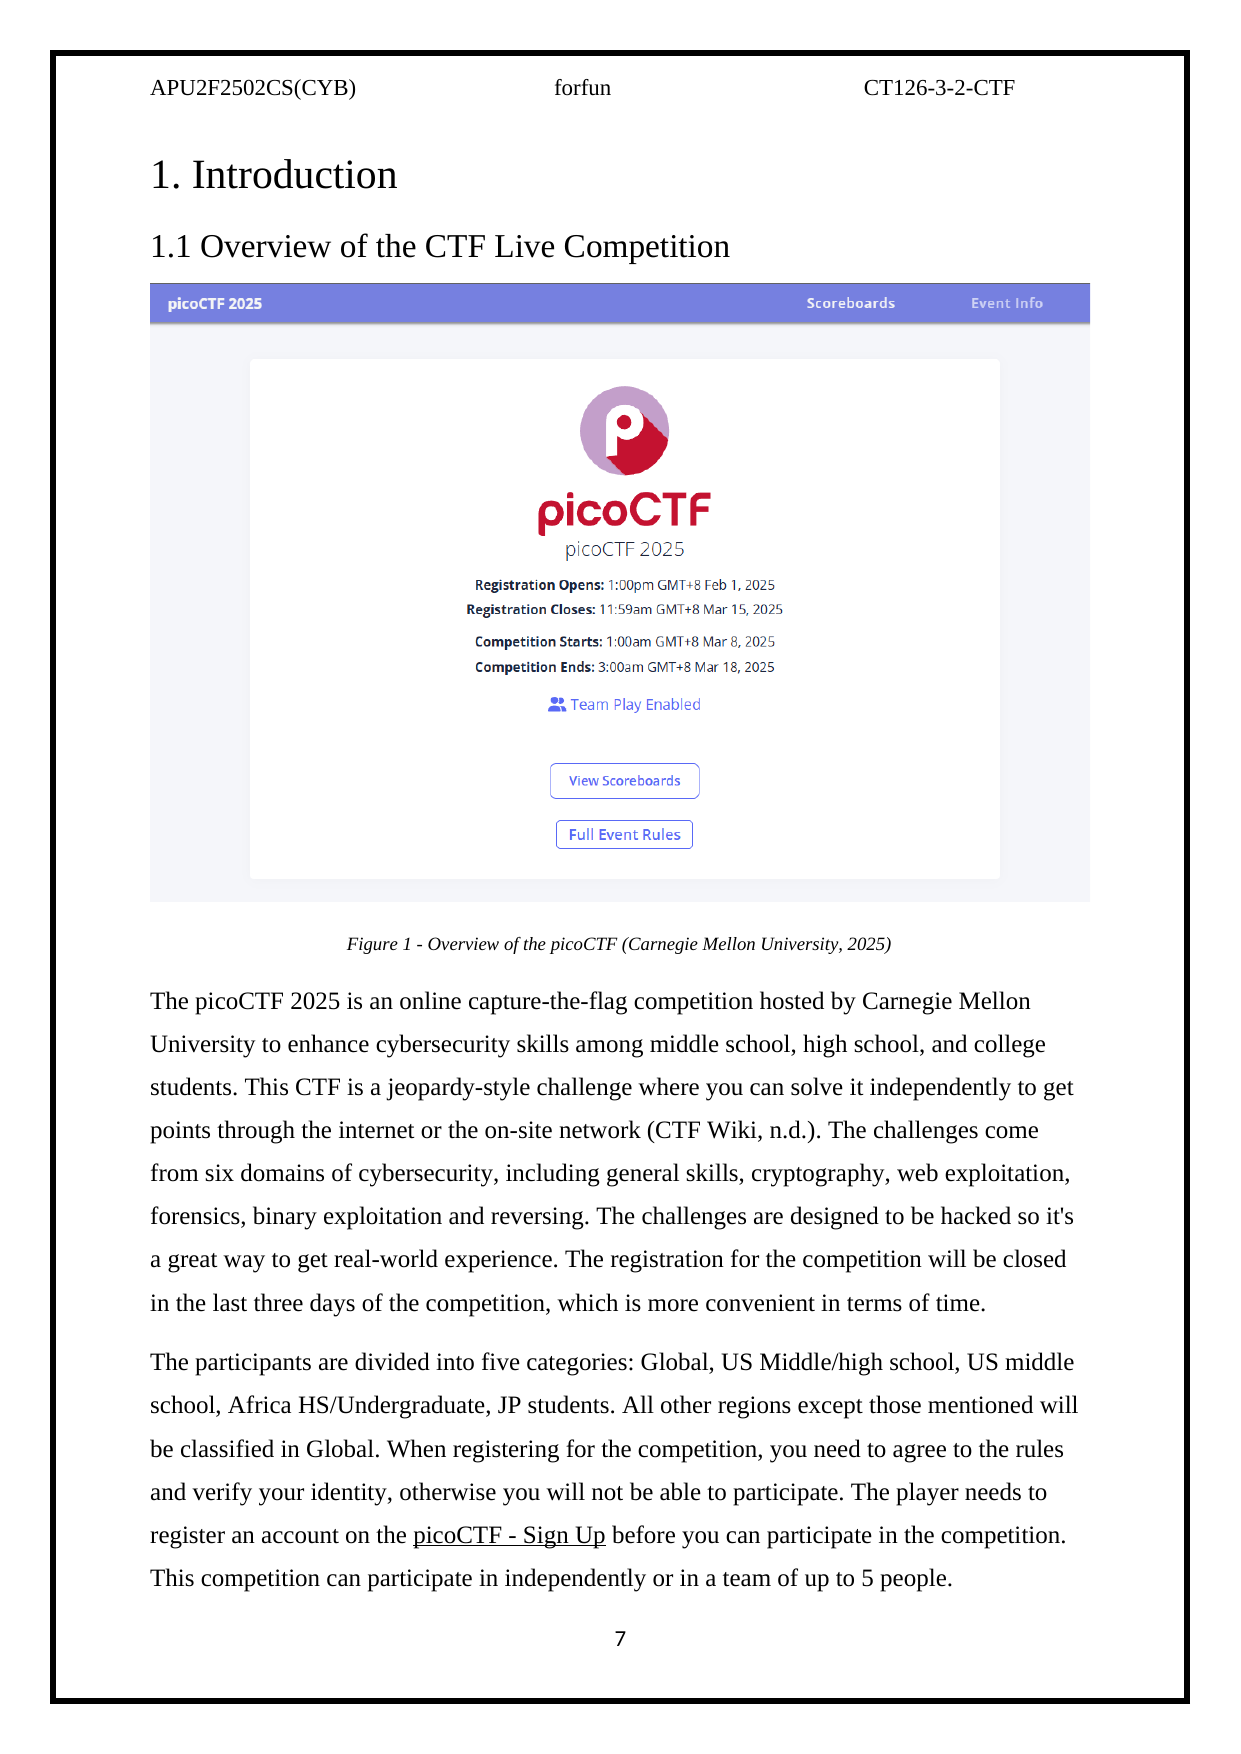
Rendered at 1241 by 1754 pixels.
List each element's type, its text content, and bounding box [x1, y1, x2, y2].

text The picoCTF 2025 is an online capture-the-flag competition hosted by Carnegie Mellon University to enhance cybersecurity skills among middle school, high school, and college students. This CTF is a jeopardy-style challenge where you can solve it independently to get points through the internet or the on-site network (CTF Wiki, n.d.). The challenges come from six domains of cybersecurity, including general skills, cryptography, web exploitation, forensics, binary exploitation and reversing. The challenges are designed to be hacked so it's a great way to get real-world experience. The registration for the competition will be closed in the last three days of the competition, which is more convenient in terms of time. [150, 986, 1090, 1316]
subtitle 1.1 Overview of the CTF Live Competition [150, 226, 1090, 264]
text The participants are divided into five categories: Global, US Middle/high school, US middle school, Africa HS/Undergraduate, JP students. All other regions except those mentioned will be classified in Global. When registering for the competition, you need to agree to the rules and verify your identity, otherwise you will not be able to participate. The player needs to register an account on the picoCTF - Sign Up before you can participate in the competition. This competition can participate in independently or in a team of up to 5 people. [150, 1347, 1090, 1592]
subtitle 1. Introduction [150, 150, 1090, 198]
text Figure 1 - Overview of the picoCTF (Carnegie Mellon University, 2025) [150, 933, 1090, 954]
picture [150, 283, 1091, 902]
